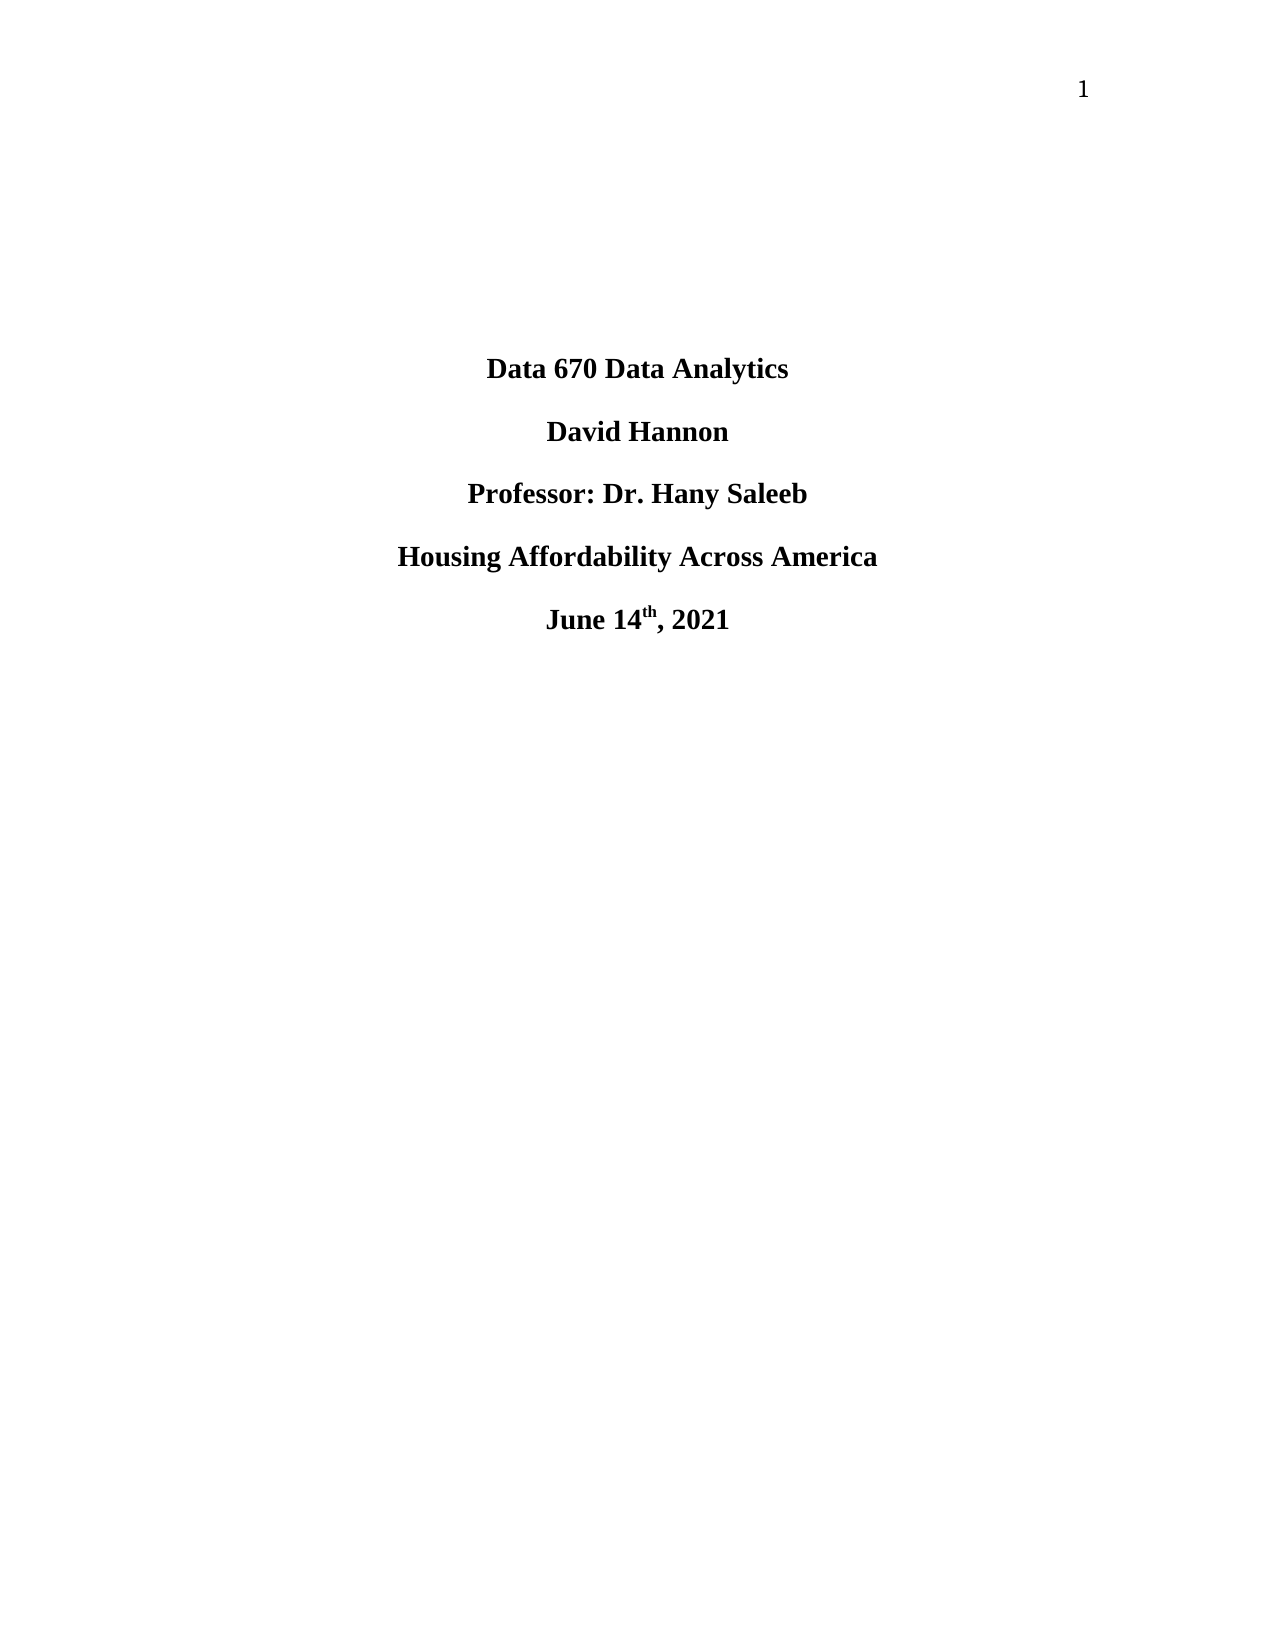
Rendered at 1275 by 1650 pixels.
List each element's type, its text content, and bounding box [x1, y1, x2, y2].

text June 14th, 2021 [187, 602, 1087, 636]
text Housing Affordability Across America [187, 539, 1087, 573]
text Professor: Dr. Hany Saleeb [187, 477, 1087, 510]
text David Hannon [187, 414, 1087, 447]
text Data 670 Data Analytics [187, 351, 1087, 384]
